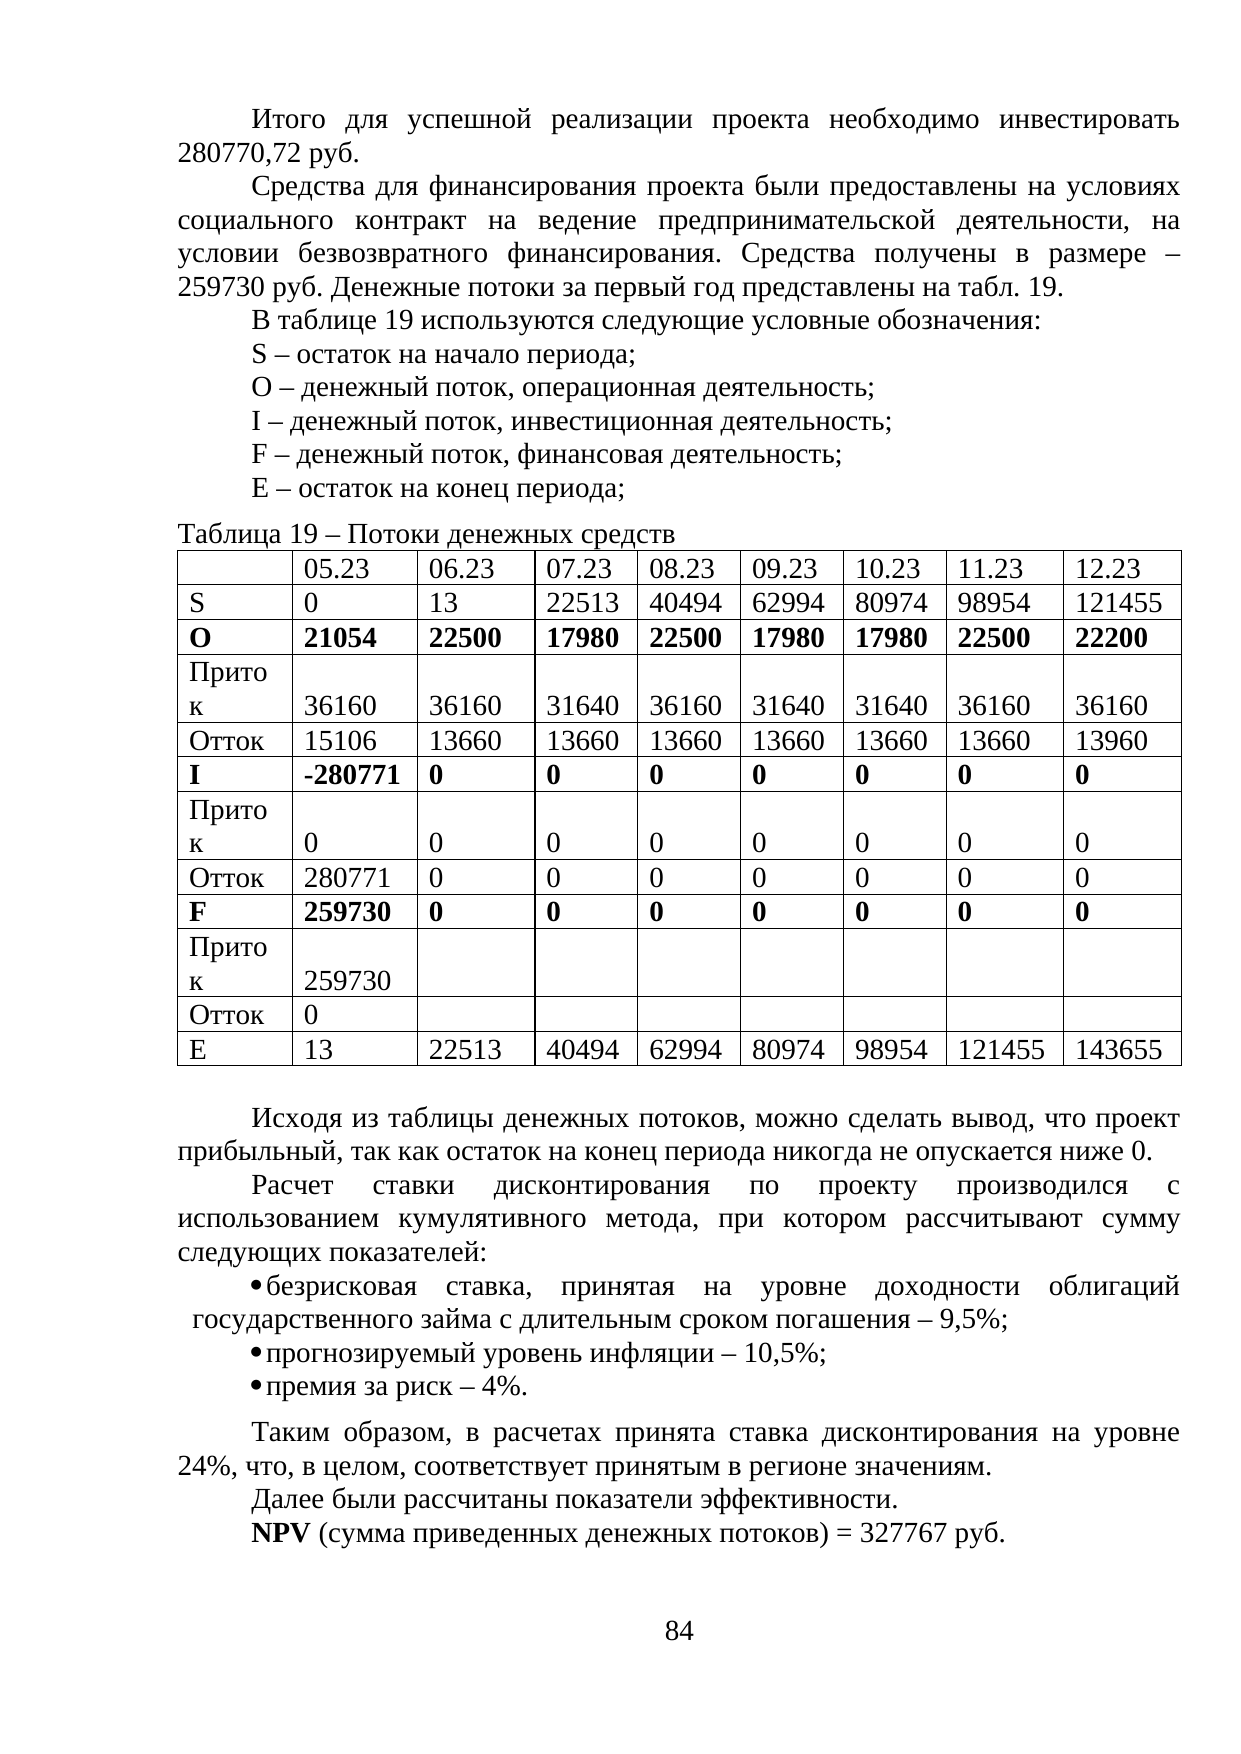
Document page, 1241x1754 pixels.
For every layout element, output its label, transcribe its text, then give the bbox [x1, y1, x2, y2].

table_cell [536, 929, 637, 996]
table_cell 22500 [638, 620, 740, 653]
table_cell 22200 [1064, 620, 1181, 653]
text E – остаток на конец периода; [177, 470, 1181, 504]
table_cell 0 [1064, 792, 1181, 859]
table_cell [638, 997, 740, 1031]
table_cell 31640 [536, 655, 637, 722]
table_cell 259730 [293, 895, 417, 928]
table_cell 36160 [1064, 655, 1181, 722]
table_cell 143655 [1064, 1032, 1181, 1065]
table_cell 15106 [293, 723, 417, 756]
table_cell [947, 929, 1063, 996]
table_cell 22500 [947, 620, 1063, 653]
table_cell 0 [741, 860, 843, 893]
table_cell -280771 [293, 757, 417, 791]
table_cell 0 [741, 757, 843, 791]
table_cell 13960 [1064, 723, 1181, 756]
table_cell Отток [178, 997, 292, 1031]
table_cell 36160 [947, 655, 1063, 722]
table_cell 22513 [536, 585, 637, 619]
text I – денежный поток, инвестиционная деятельность; [177, 403, 1181, 437]
table_cell 40494 [536, 1032, 637, 1065]
list безрисковая ставка, принятая на уровне доходности облигаций государственного займа с длительным сроком погашения – 9,5%; [192, 1268, 1181, 1335]
table_cell Приток [178, 929, 292, 996]
table_cell 98954 [947, 585, 1063, 619]
table_cell [844, 929, 946, 996]
table_cell [947, 997, 1063, 1031]
table_header 12.23 [1064, 551, 1181, 584]
table_cell 80974 [844, 585, 946, 619]
table_cell 0 [947, 895, 1063, 928]
table_cell Отток [178, 723, 292, 756]
table_cell 36160 [638, 655, 740, 722]
table_cell 36160 [293, 655, 417, 722]
table_cell 13660 [947, 723, 1063, 756]
text Далее были рассчитаны показатели эффективности. [177, 1482, 1181, 1515]
table_cell [844, 997, 946, 1031]
text Исходя из таблицы денежных потоков, можно сделать вывод, что проект прибыльный, так как остаток на конец периода никогда не опускается ниже 0. [177, 1100, 1181, 1167]
table_cell 40494 [638, 585, 740, 619]
table_cell 0 [844, 757, 946, 791]
table_cell I [178, 757, 292, 791]
table_cell [638, 929, 740, 996]
list прогнозируемый уровень инфляции – 10,5%; [192, 1335, 1181, 1368]
table_cell 17980 [844, 620, 946, 653]
table_cell 0 [844, 792, 946, 859]
table_cell 0 [536, 860, 637, 893]
table_cell 0 [536, 792, 637, 859]
text S – остаток на начало периода; [177, 336, 1181, 369]
table_cell 121455 [947, 1032, 1063, 1065]
table_cell 0 [293, 792, 417, 859]
table_header 09.23 [741, 551, 843, 584]
table_cell 36160 [418, 655, 534, 722]
table_cell 0 [1064, 860, 1181, 893]
table_cell 98954 [844, 1032, 946, 1065]
table_cell 0 [418, 757, 534, 791]
text Расчет ставки дисконтирования по проекту производился с использованием кумулятивного метода, при котором рассчитывают сумму следующих показателей: [177, 1167, 1181, 1268]
list Итого для успешной реализации проекта необходимо инвестировать 280770,72 руб. [177, 101, 1181, 168]
table_cell 13 [418, 585, 534, 619]
table_header 06.23 [418, 551, 534, 584]
table_cell 0 [947, 757, 1063, 791]
table_cell [418, 997, 534, 1031]
table_cell 62994 [638, 1032, 740, 1065]
table_cell Приток [178, 792, 292, 859]
table_cell 0 [293, 997, 417, 1031]
table_header 07.23 [536, 551, 637, 584]
table_cell 0 [418, 895, 534, 928]
table_cell F [178, 895, 292, 928]
table_cell 31640 [741, 655, 843, 722]
table_cell 13660 [536, 723, 637, 756]
table_cell 0 [536, 757, 637, 791]
table_cell 21054 [293, 620, 417, 653]
table_cell O [178, 620, 292, 653]
table_cell 0 [536, 895, 637, 928]
table_cell 13660 [418, 723, 534, 756]
table_cell 0 [741, 895, 843, 928]
table_header 08.23 [638, 551, 740, 584]
table_cell 62994 [741, 585, 843, 619]
table_cell 0 [1064, 895, 1181, 928]
table_header 10.23 [844, 551, 946, 584]
table_cell 0 [418, 792, 534, 859]
table_cell 0 [947, 792, 1063, 859]
text NPV (сумма приведенных денежных потоков) = 327767 руб. [177, 1515, 1181, 1549]
table_cell Приток [178, 655, 292, 722]
table_cell 31640 [844, 655, 946, 722]
table_header [178, 551, 292, 584]
table_cell 13660 [844, 723, 946, 756]
table_cell 0 [844, 895, 946, 928]
table_header 11.23 [947, 551, 1063, 584]
table_cell E [178, 1032, 292, 1065]
table_cell 17980 [536, 620, 637, 653]
table_cell [741, 997, 843, 1031]
table_cell 0 [638, 895, 740, 928]
text Таким образом, в расчетах принята ставка дисконтирования на уровне 24%, что, в целом, соответствует принятым в регионе значениям. [177, 1414, 1181, 1482]
table_cell [741, 929, 843, 996]
table_cell [1064, 929, 1181, 996]
text F – денежный поток, финансовая деятельность; [177, 437, 1181, 470]
table_cell 0 [418, 860, 534, 893]
table_cell 0 [638, 792, 740, 859]
table_cell 80974 [741, 1032, 843, 1065]
table_cell 259730 [293, 929, 417, 996]
table_cell 17980 [741, 620, 843, 653]
text В таблице 19 используются следующие условные обозначения: [177, 302, 1181, 336]
text Средства для финансирования проекта были предоставлены на условиях социального контракт на ведение предпринимательской деятельности, на условии безвозвратного финансирования. Средства получены в размере – 259730 руб. Денежные потоки за первый год представлены на табл. 19. [177, 168, 1181, 302]
table_cell S [178, 585, 292, 619]
table_cell [418, 929, 534, 996]
table_cell 0 [638, 860, 740, 893]
table_cell 22500 [418, 620, 534, 653]
table_cell 0 [638, 757, 740, 791]
table_cell 0 [741, 792, 843, 859]
table_cell [536, 997, 637, 1031]
list премия за риск – 4%. [192, 1368, 1181, 1402]
text Таблица 19 – Потоки денежных средств [177, 516, 1181, 550]
table_cell 13660 [638, 723, 740, 756]
text O – денежный поток, операционная деятельность; [177, 369, 1181, 403]
table_cell 0 [844, 860, 946, 893]
table_cell 280771 [293, 860, 417, 893]
table_cell 13660 [741, 723, 843, 756]
table_cell Отток [178, 860, 292, 893]
table_cell 0 [1064, 757, 1181, 791]
table_cell 22513 [418, 1032, 534, 1065]
table_cell 13 [293, 1032, 417, 1065]
table_cell 0 [293, 585, 417, 619]
table_header 05.23 [293, 551, 417, 584]
table_cell 121455 [1064, 585, 1181, 619]
table_cell 0 [947, 860, 1063, 893]
table_cell [1064, 997, 1181, 1031]
